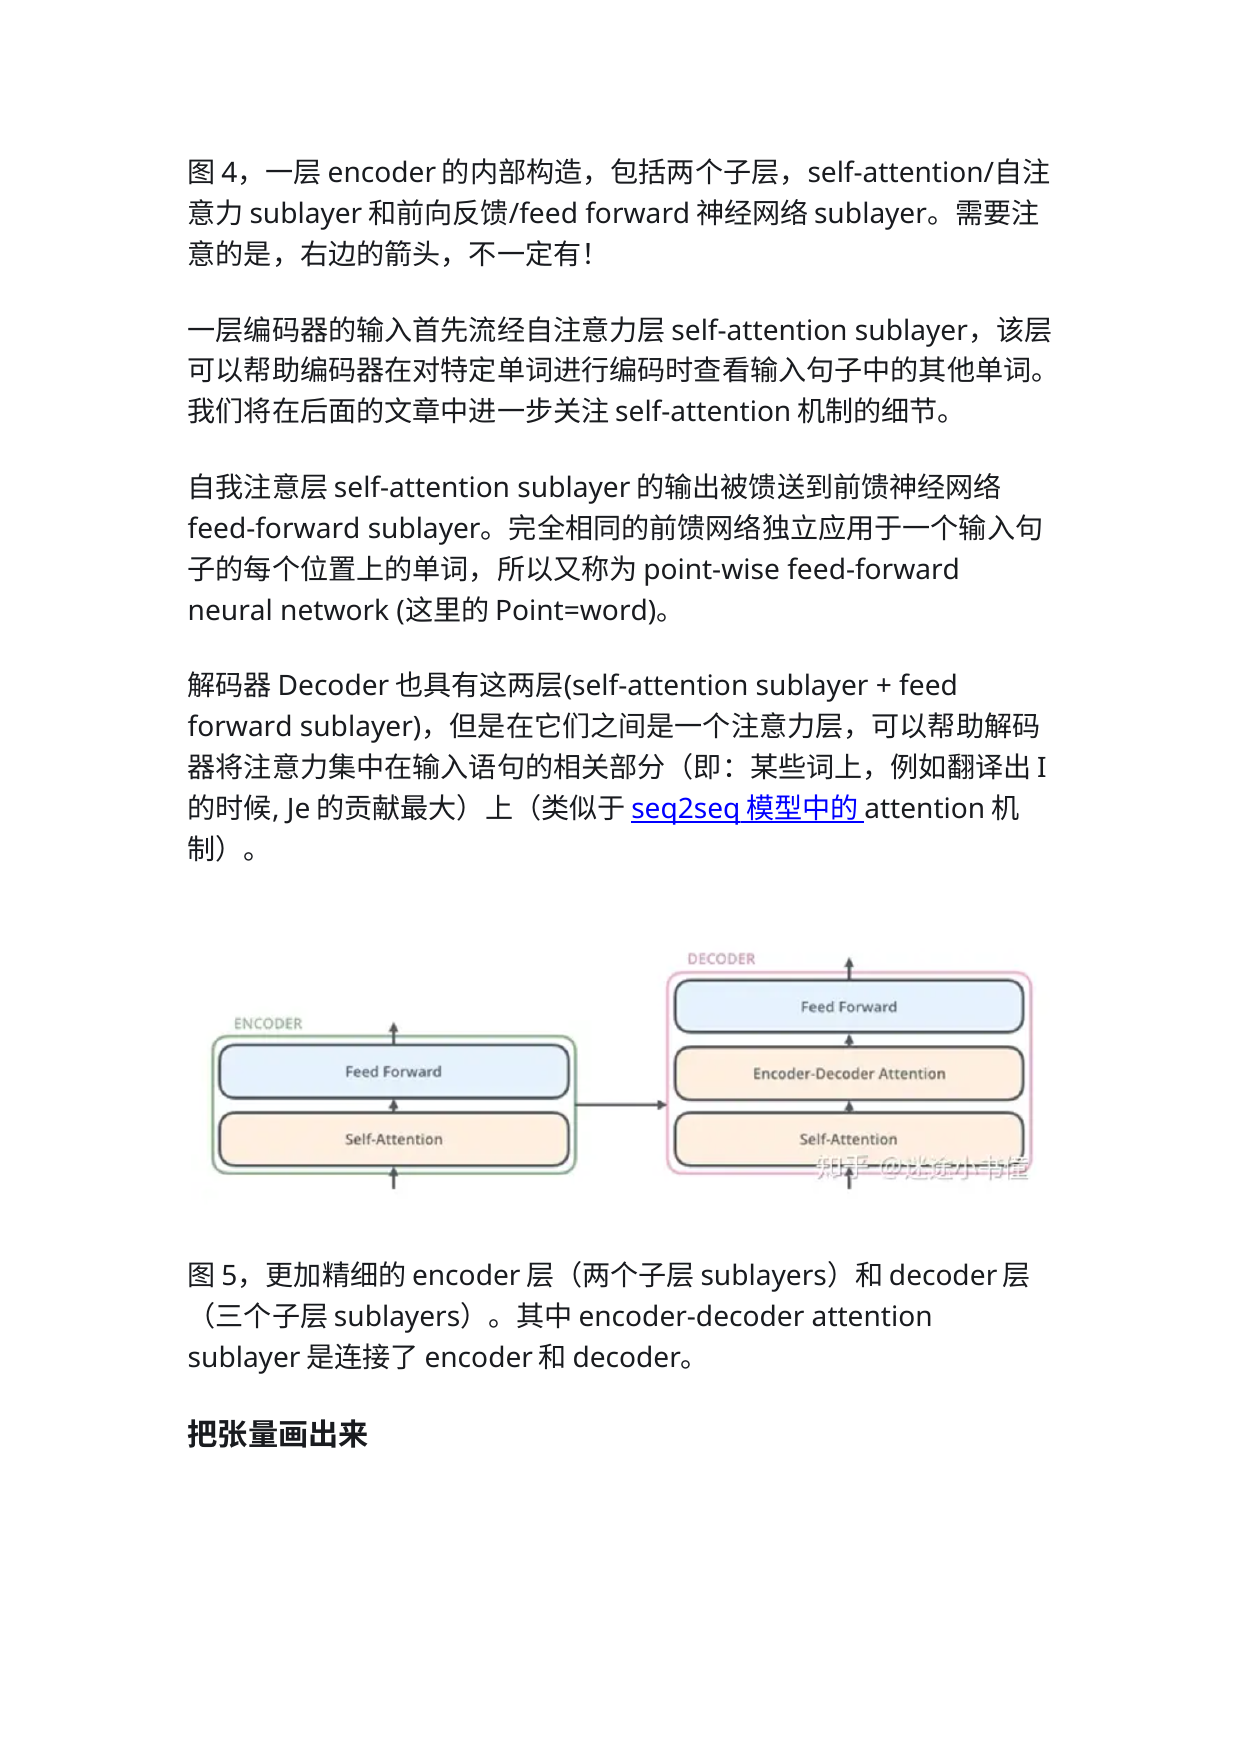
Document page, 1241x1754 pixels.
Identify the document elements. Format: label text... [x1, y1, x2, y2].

text 一层编码器的输入首先流经自注意力层self-attention sublayer，该层可以帮助编码器在对特定单词进行编码时查看输入句子中的其他单词。我们将在后面的文章中进一步关注self-attention机制的细节。 [187, 307, 1053, 430]
text 把张量画出来 [187, 1411, 1053, 1454]
picture [187, 902, 1053, 1219]
text 自我注意层self-attention sublayer的输出被馈送到前馈神经网络feed-forward sublayer。完全相同的前馈网络独立应用于一个输入句子的每个位置上的单词，所以又称为point-wise feed-forward neural network (这里的Point=word)。 [187, 465, 1053, 628]
text 图4，一层encoder的内部构造，包括两个子层，self-attention/自注意力sublayer和前向反馈/feed forward神经网络sublayer。需要注意的是，右边的箭头，不一定有！ [187, 150, 1053, 272]
text 图5，更加精细的encoder层（两个子层sublayers）和decoder层（三个子层sublayers）。其中encoder-decoder attention sublayer是连接了encoder和decoder。 [187, 1253, 1053, 1376]
text 解码器Decoder也具有这两层(self-attention sublayer + feed forward sublayer)，但是在它们之间是一个注意力层，可以帮助解码器将注意力集中在输入语句的相关部分（即：某些词上，例如翻译出I的时候, Je的贡献最大）上（类似于seq2seq模型中的attention机制）。 [187, 663, 1053, 867]
